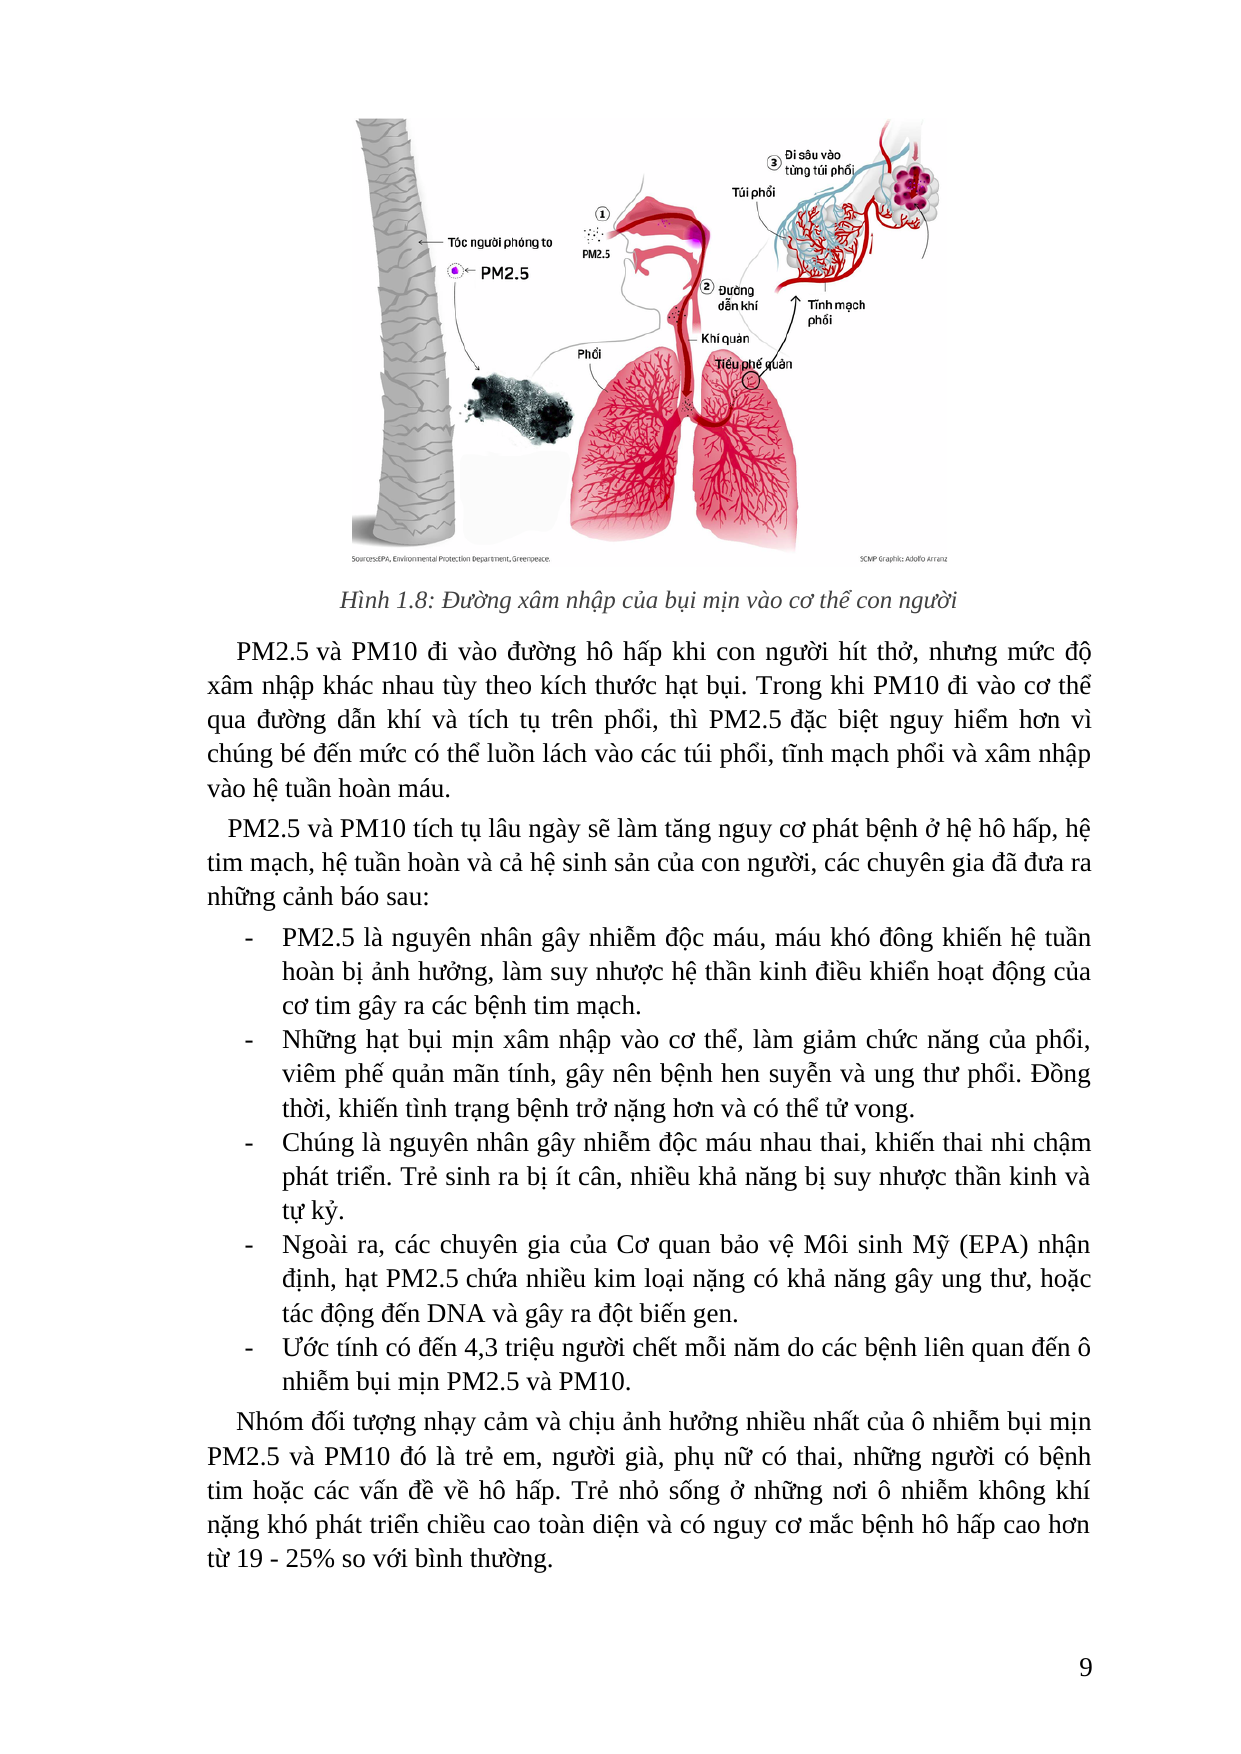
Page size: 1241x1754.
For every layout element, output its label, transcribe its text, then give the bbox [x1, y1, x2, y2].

list PM2.5 là nguyên nhân gây nhiễm độc máu, máu khó đông khiến hệ tuần hoàn bị ảnh hưởng, làm suy nhược hệ thần kinh điều khiển hoạt động của cơ tim gây ra các bệnh tim mạch. [244, 921, 1092, 1020]
picture [352, 118, 948, 567]
text Nhóm đối tượng nhạy cảm và chịu ảnh hưởng nhiều nhất của ô nhiễm bụi mịn PM2.5 và PM10 đó là trẻ em, người già, phụ nữ có thai, những người có bệnh tim hoặc các vấn đề về hô hấp. Trẻ nhỏ sống ở những nơi ô nhiễm không khí nặng khó phát triển chiều cao toàn diện và có nguy cơ mắc bệnh hô hấp cao hơn từ 19 - 25% so với bình thường. [207, 1406, 1092, 1573]
list Ngoài ra, các chuyên gia của Cơ quan bảo vệ Môi sinh Mỹ (EPA) nhận định, hạt PM2.5 chứa nhiều kim loại nặng có khả năng gây ung thư, hoặc tác động đến DNA và gây ra đột biến gen. [244, 1228, 1092, 1328]
list Ước tính có đến 4,3 triệu người chết mỗi năm do các bệnh liên quan đến ô nhiễm bụi mịn PM2.5 và PM10. [244, 1331, 1092, 1396]
text Hình 1.8: Đường xâm nhập của bụi mịn vào cơ thể con người [207, 586, 1092, 614]
list Chúng là nguyên nhân gây nhiễm độc máu nhau thai, khiến thai nhi chậm phát triển. Trẻ sinh ra bị ít cân, nhiều khả năng bị suy nhược thần kinh và tự kỷ. [244, 1126, 1092, 1225]
text PM2.5 và PM10 tích tụ lâu ngày sẽ làm tăng nguy cơ phát bệnh ở hệ hô hấp, hệ tim mạch, hệ tuần hoàn và cả hệ sinh sản của con người, các chuyên gia đã đưa ra những cảnh báo sau: [207, 812, 1092, 912]
text PM2.5 và PM10 đi vào đường hô hấp khi con người hít thở, nhưng mức độ xâm nhập khác nhau tùy theo kích thước hạt bụi. Trong khi PM10 đi vào cơ thể qua đường dẫn khí và tích tụ trên phổi, thì PM2.5 đặc biệt nguy hiểm hơn vì chúng bé đến mức có thể luồn lách vào các túi phổi, tĩnh mạch phổi và xâm nhập vào hệ tuần hoàn máu. [207, 635, 1092, 803]
list Những hạt bụi mịn xâm nhập vào cơ thể, làm giảm chức năng của phổi, viêm phế quản mãn tính, gây nên bệnh hen suyễn và ung thư phổi. Đồng thời, khiến tình trạng bệnh trở nặng hơn và có thể tử vong. [244, 1023, 1092, 1123]
